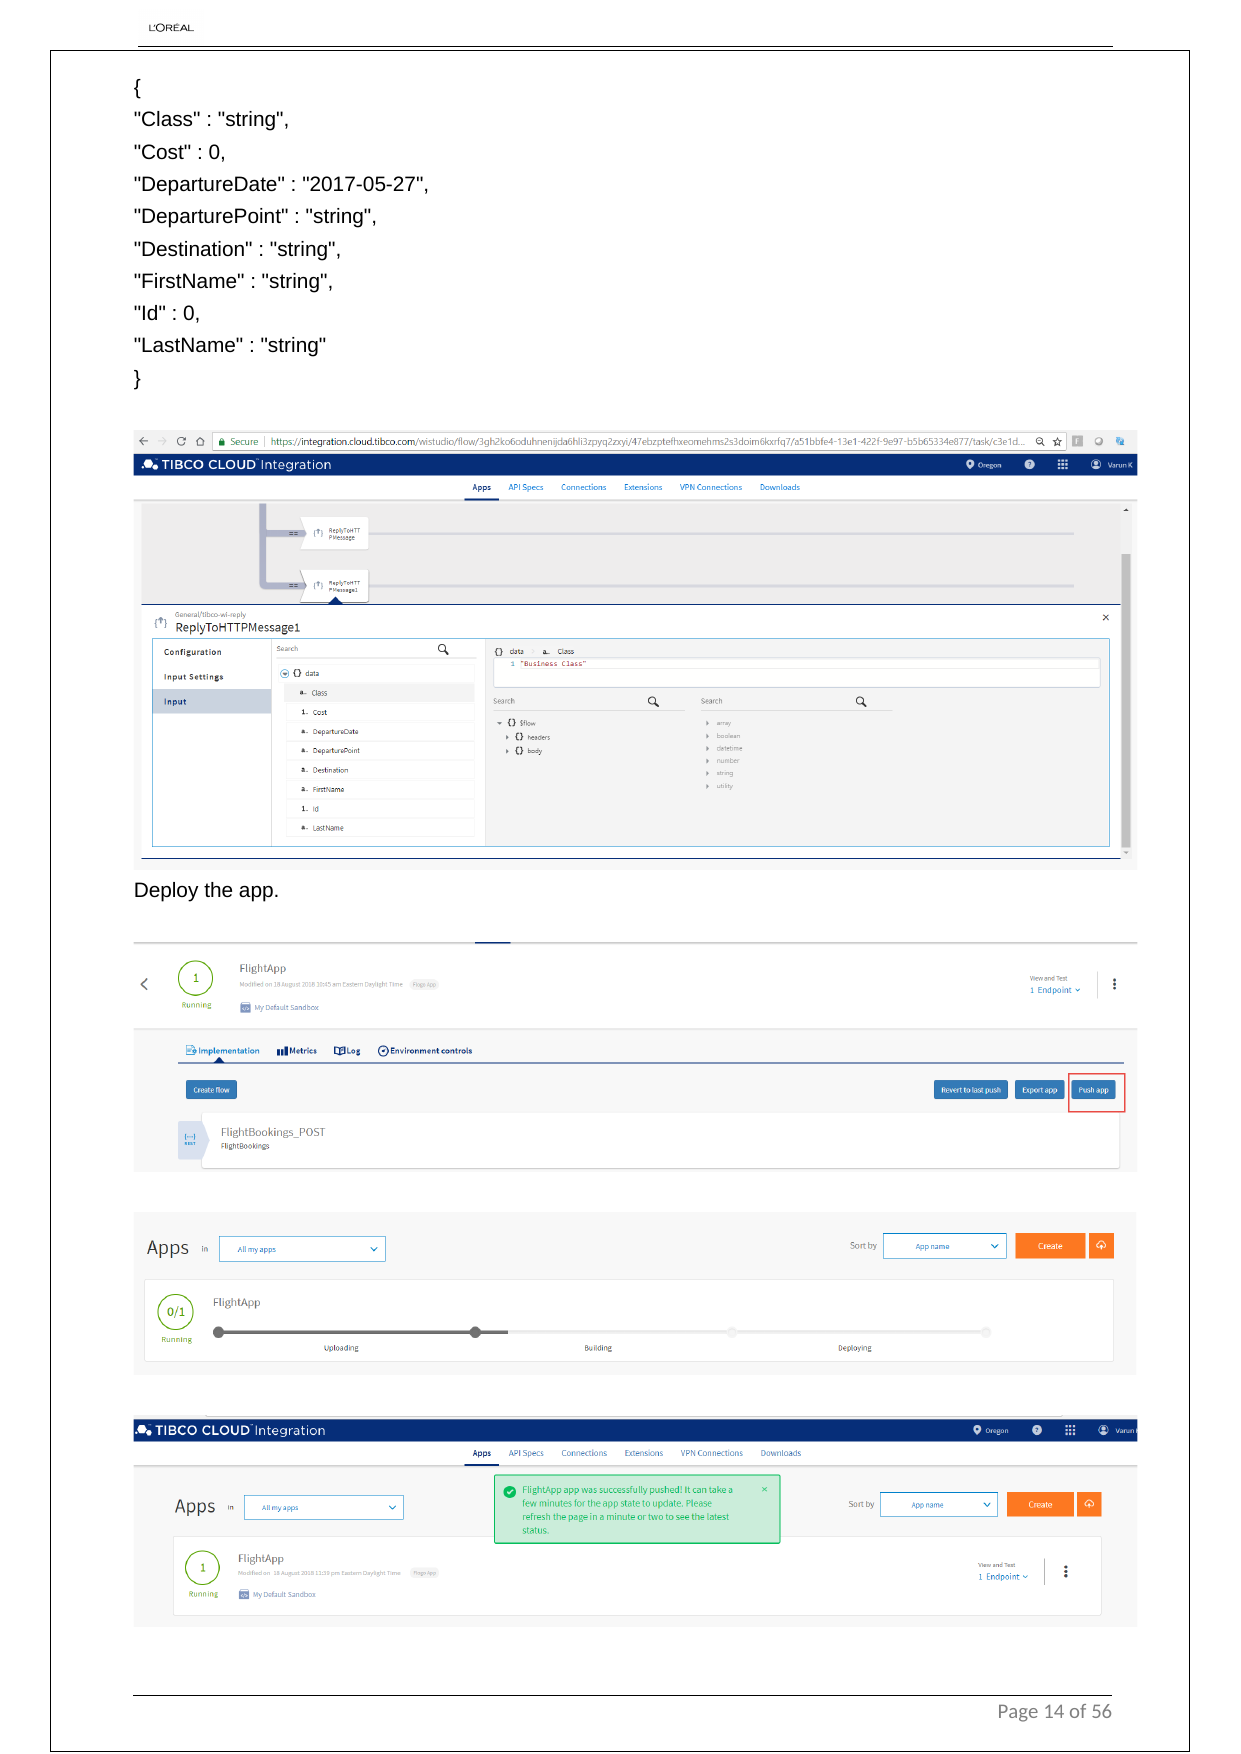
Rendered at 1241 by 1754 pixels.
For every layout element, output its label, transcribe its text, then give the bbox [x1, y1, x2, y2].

picture [133, 430, 1138, 870]
text "DepartureDate" : "2017-05-27", [133, 172, 1122, 196]
text "LastName" : "string" [133, 333, 1122, 357]
picture [133, 1212, 1137, 1375]
text "Id" : 0, [133, 301, 1122, 325]
picture [137, 9, 204, 47]
picture [133, 942, 1138, 1172]
text "FirstName" : "string", [133, 269, 1122, 293]
text { [133, 75, 1122, 99]
text Deploy the app. [133, 878, 1122, 902]
text "Class" : "string", [133, 107, 1122, 131]
text } [133, 366, 1122, 389]
text "Destination" : "string", [133, 236, 1122, 260]
picture [133, 1415, 1138, 1627]
text "DeparturePoint" : "string", [133, 204, 1122, 228]
text "Cost" : 0, [133, 139, 1122, 163]
